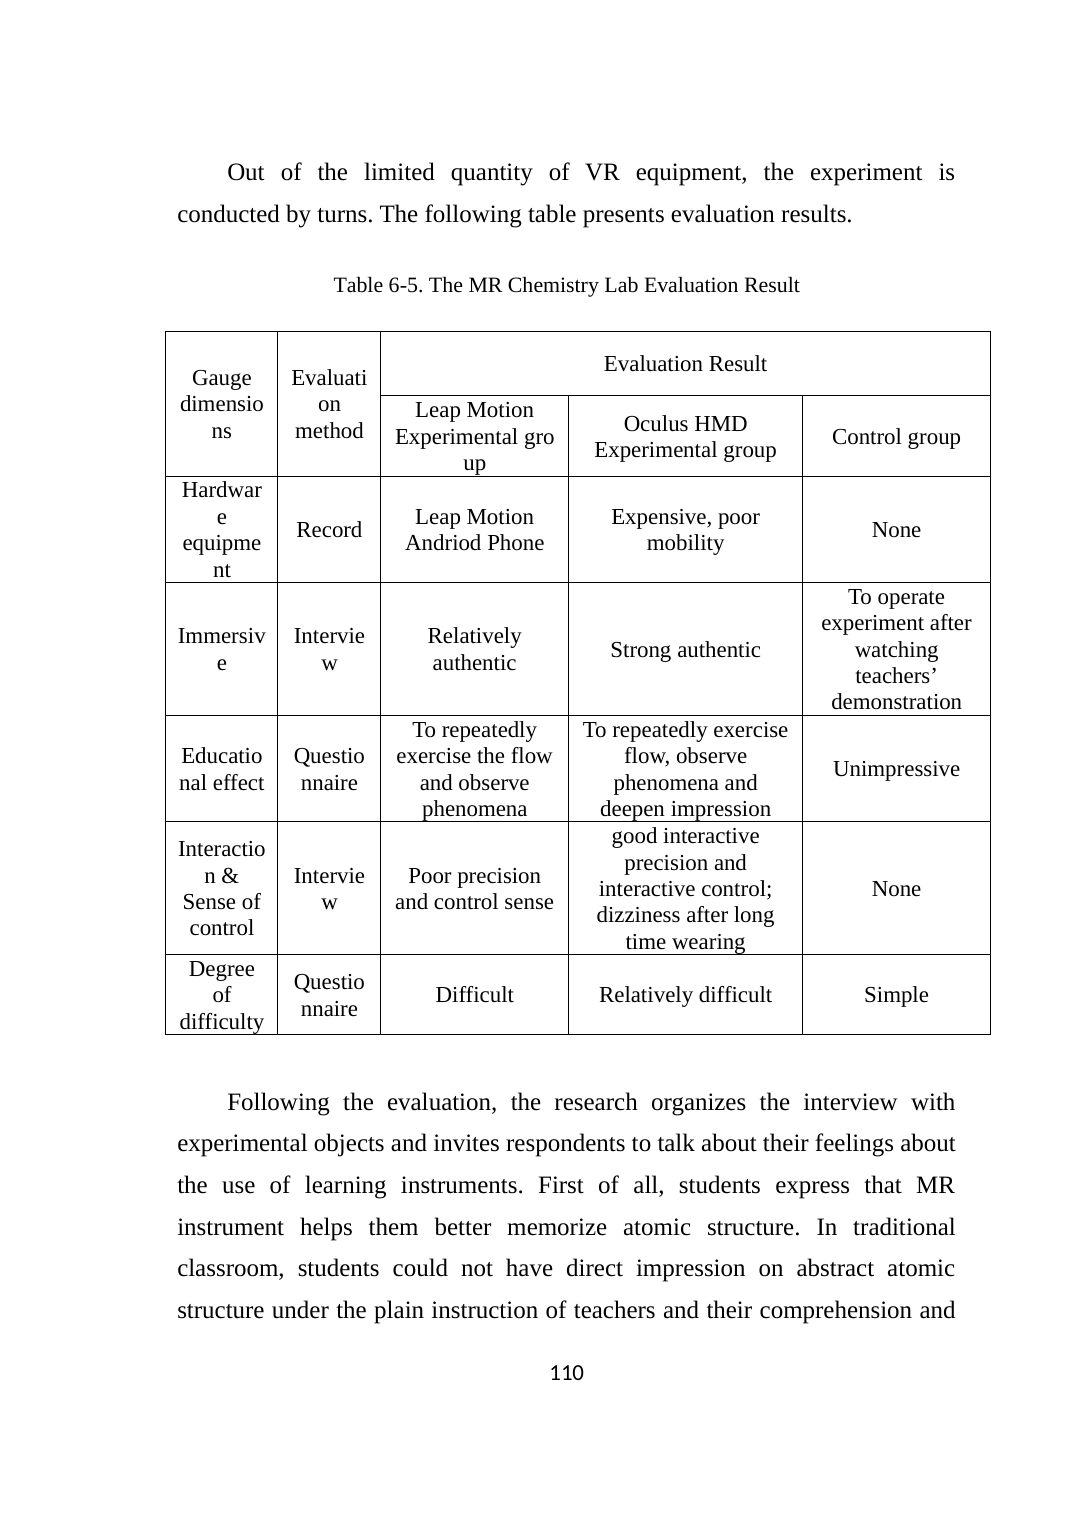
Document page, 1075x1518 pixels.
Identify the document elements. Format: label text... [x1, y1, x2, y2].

table_cell Degree of difficulty [166, 955, 277, 1034]
table_cell Simple [803, 955, 990, 1034]
table_cell good interactive precision and interactive control; dizziness after long time wearing [569, 822, 802, 954]
table_cell Unimpressive [803, 716, 990, 821]
table_cell Difficult [381, 955, 568, 1034]
table_cell To repeatedly exercise the flow and observe phenomena [381, 716, 568, 821]
table_cell Educational effect [166, 716, 277, 821]
table_cell Control group [803, 396, 990, 476]
table_cell Leap Motion Experimental group [381, 396, 568, 476]
table_cell To repeatedly exercise flow, observe phenomena and deepen impression [569, 716, 802, 821]
table_header Evaluation method [278, 332, 380, 476]
table_cell Record [278, 477, 380, 582]
table_cell Leap Motion Andriod Phone [381, 477, 568, 582]
table_cell Interview [278, 822, 380, 954]
table_cell Questionnaire [278, 716, 380, 821]
table_cell Expensive, poor mobility [569, 477, 802, 582]
table_cell Immersive [166, 583, 277, 715]
table_cell Strong authentic [569, 583, 802, 715]
table_header Evaluation Result [381, 332, 990, 395]
table_cell Relatively authentic [381, 583, 568, 715]
table_cell Hardware equipment [166, 477, 277, 582]
table_cell Poor precision and control sense [381, 822, 568, 954]
table_header Gauge dimensions [166, 332, 277, 476]
table_cell Oculus HMD Experimental group [569, 396, 802, 476]
table_cell To operate experiment after watching teachers’ demonstration [803, 583, 990, 715]
table_cell Interaction & Sense of control [166, 822, 277, 954]
table_cell None [803, 822, 990, 954]
table_cell Relatively difficult [569, 955, 802, 1034]
text Out of the limited quantity of VR equipment, the experiment is conducted by turns. The following table presents evaluation results. [177, 147, 956, 230]
table_cell Interview [278, 583, 380, 715]
text Table 6-5. The MR Chemistry Lab Evaluation Result [177, 272, 956, 297]
table_cell Questionnaire [278, 955, 380, 1034]
table_cell None [803, 477, 990, 582]
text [177, 1077, 956, 1327]
